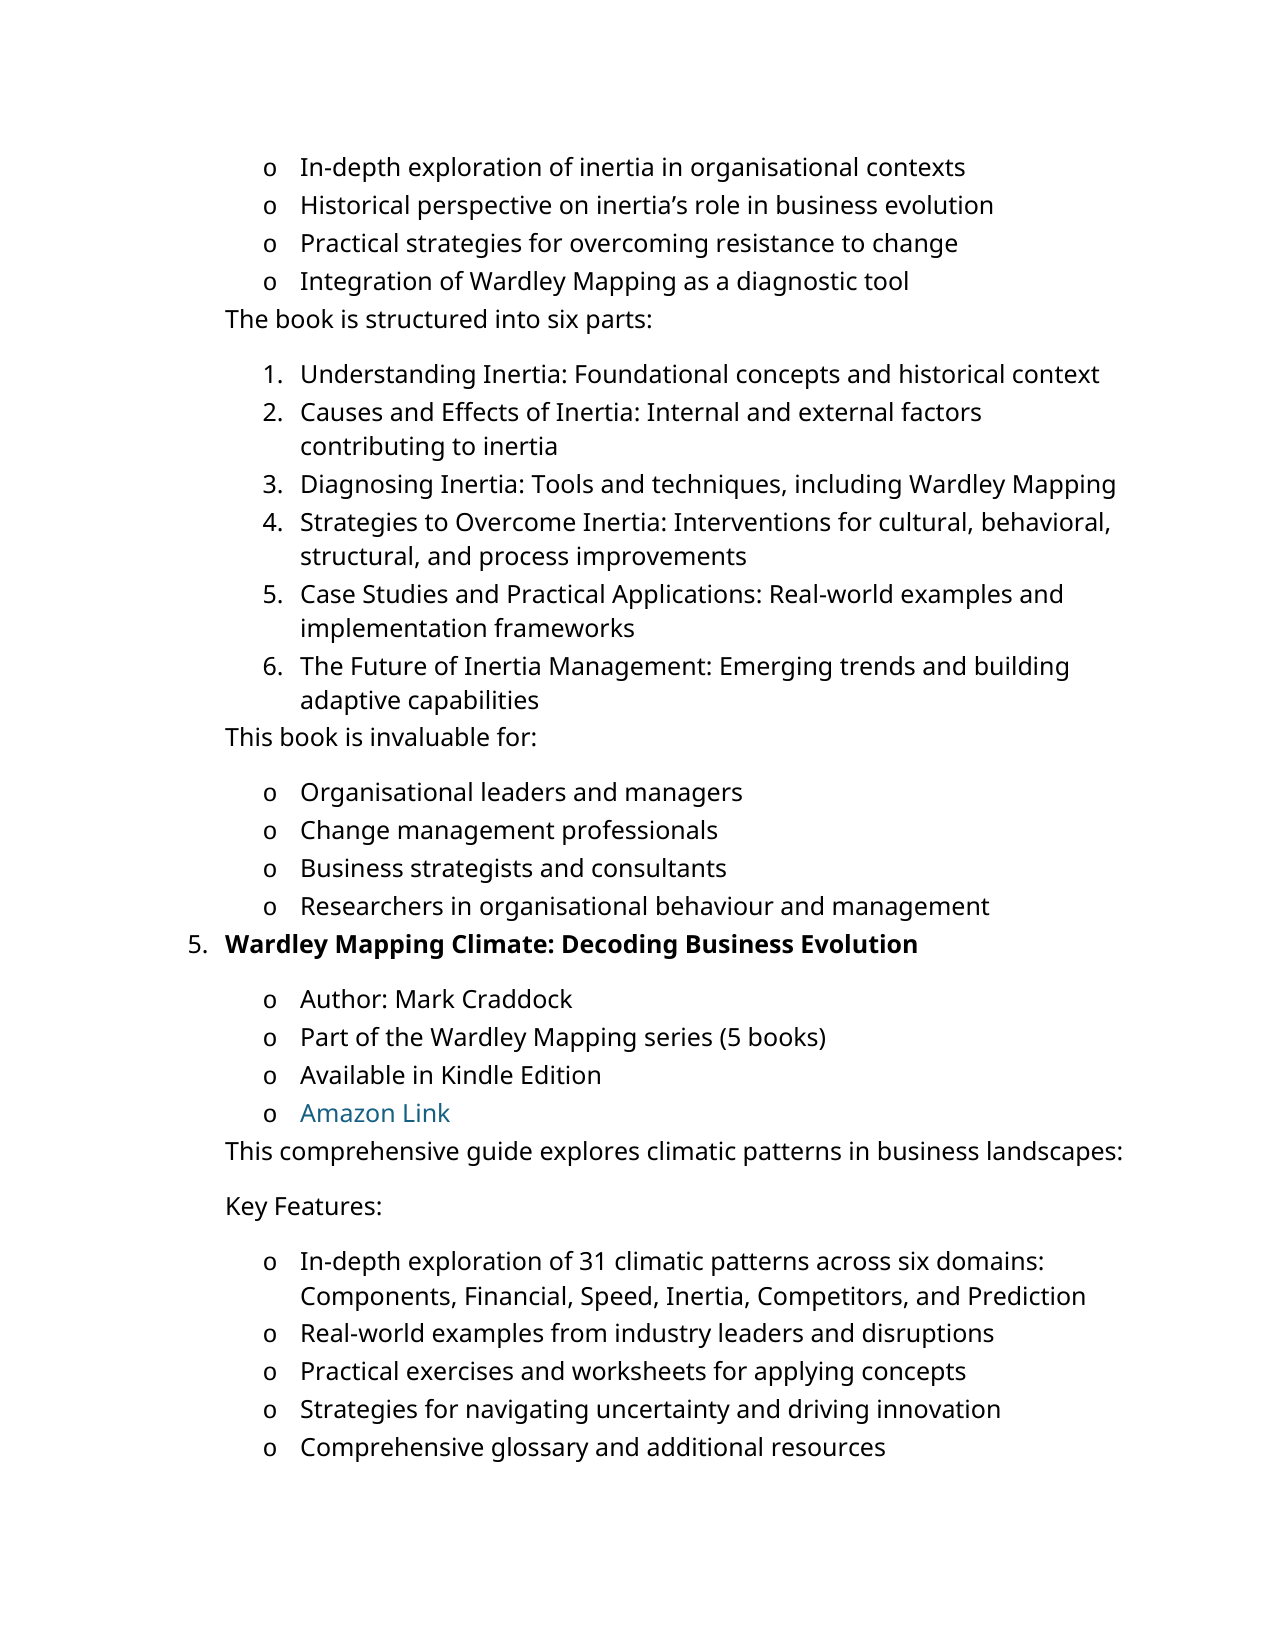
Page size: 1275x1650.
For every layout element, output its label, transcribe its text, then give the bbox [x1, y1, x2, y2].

list Practical exercises and worksheets for applying concepts [262, 1354, 1125, 1388]
list Strategies to Overcome Inertia: Interventions for cultural, behavioral, structural, and process improvements [262, 504, 1125, 573]
list The Future of Inertia Management: Emerging trends and building adaptive capabilities [262, 648, 1125, 716]
list Author: Mark Craddock [262, 982, 1125, 1016]
list The book is structured into six parts: [187, 302, 1125, 336]
list Organisational leaders and managers [262, 775, 1125, 809]
list Historical perspective on inertia’s role in business evolution [262, 188, 1125, 222]
list This book is invaluable for: [187, 720, 1125, 754]
list Integration of Wardley Mapping as a diagnostic tool [262, 264, 1125, 298]
list Strategies for navigating uncertainty and driving innovation [262, 1392, 1125, 1426]
list Part of the Wardley Mapping series (5 books) [262, 1020, 1125, 1054]
list In-depth exploration of inertia in organisational contexts [262, 150, 1125, 184]
list Change management professionals [262, 813, 1125, 847]
list Comprehensive glossary and additional resources [262, 1430, 1125, 1464]
list Causes and Effects of Inertia: Internal and external factors contributing to inertia [262, 395, 1125, 463]
list Practical strategies for overcoming resistance to change [262, 226, 1125, 260]
list Diagnosing Inertia: Tools and techniques, including Wardley Mapping [262, 467, 1125, 501]
list Researchers in organisational behaviour and management [262, 889, 1125, 923]
list Key Features: [187, 1189, 1125, 1223]
list This comprehensive guide explores climatic patterns in business landscapes: [187, 1134, 1125, 1168]
list Available in Kindle Edition [262, 1058, 1125, 1092]
list Business strategists and consultants [262, 851, 1125, 885]
list Wardley Mapping Climate: Decoding Business Evolution [187, 927, 1125, 961]
list Understanding Inertia: Foundational concepts and historical context [262, 357, 1125, 391]
list Amazon Link [262, 1096, 1125, 1130]
list In-depth exploration of 31 climatic patterns across six domains: Components, Financial, Speed, Inertia, Competitors, and Prediction [262, 1244, 1125, 1312]
list Real-world examples from industry leaders and disruptions [262, 1316, 1125, 1350]
list Case Studies and Practical Applications: Real-world examples and implementation frameworks [262, 576, 1125, 644]
